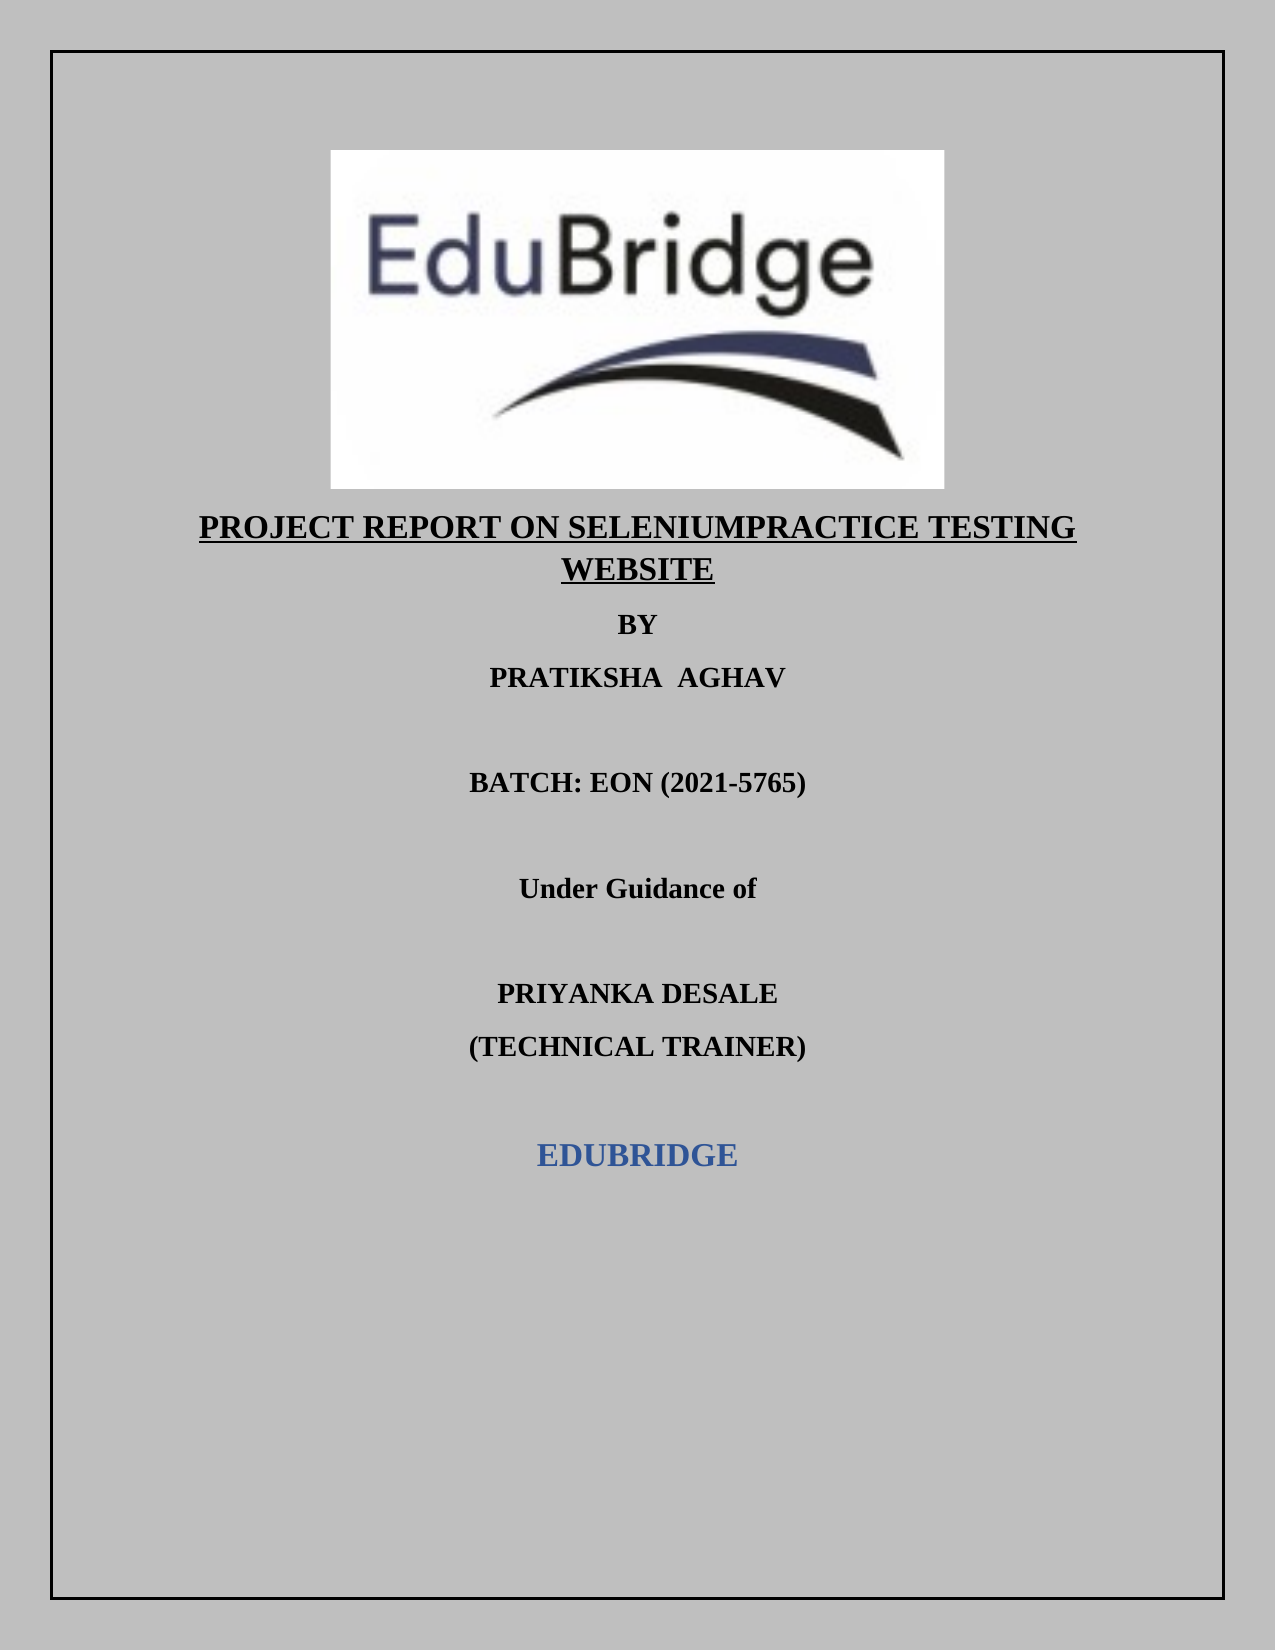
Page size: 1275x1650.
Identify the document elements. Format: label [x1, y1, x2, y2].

picture [330, 150, 945, 489]
